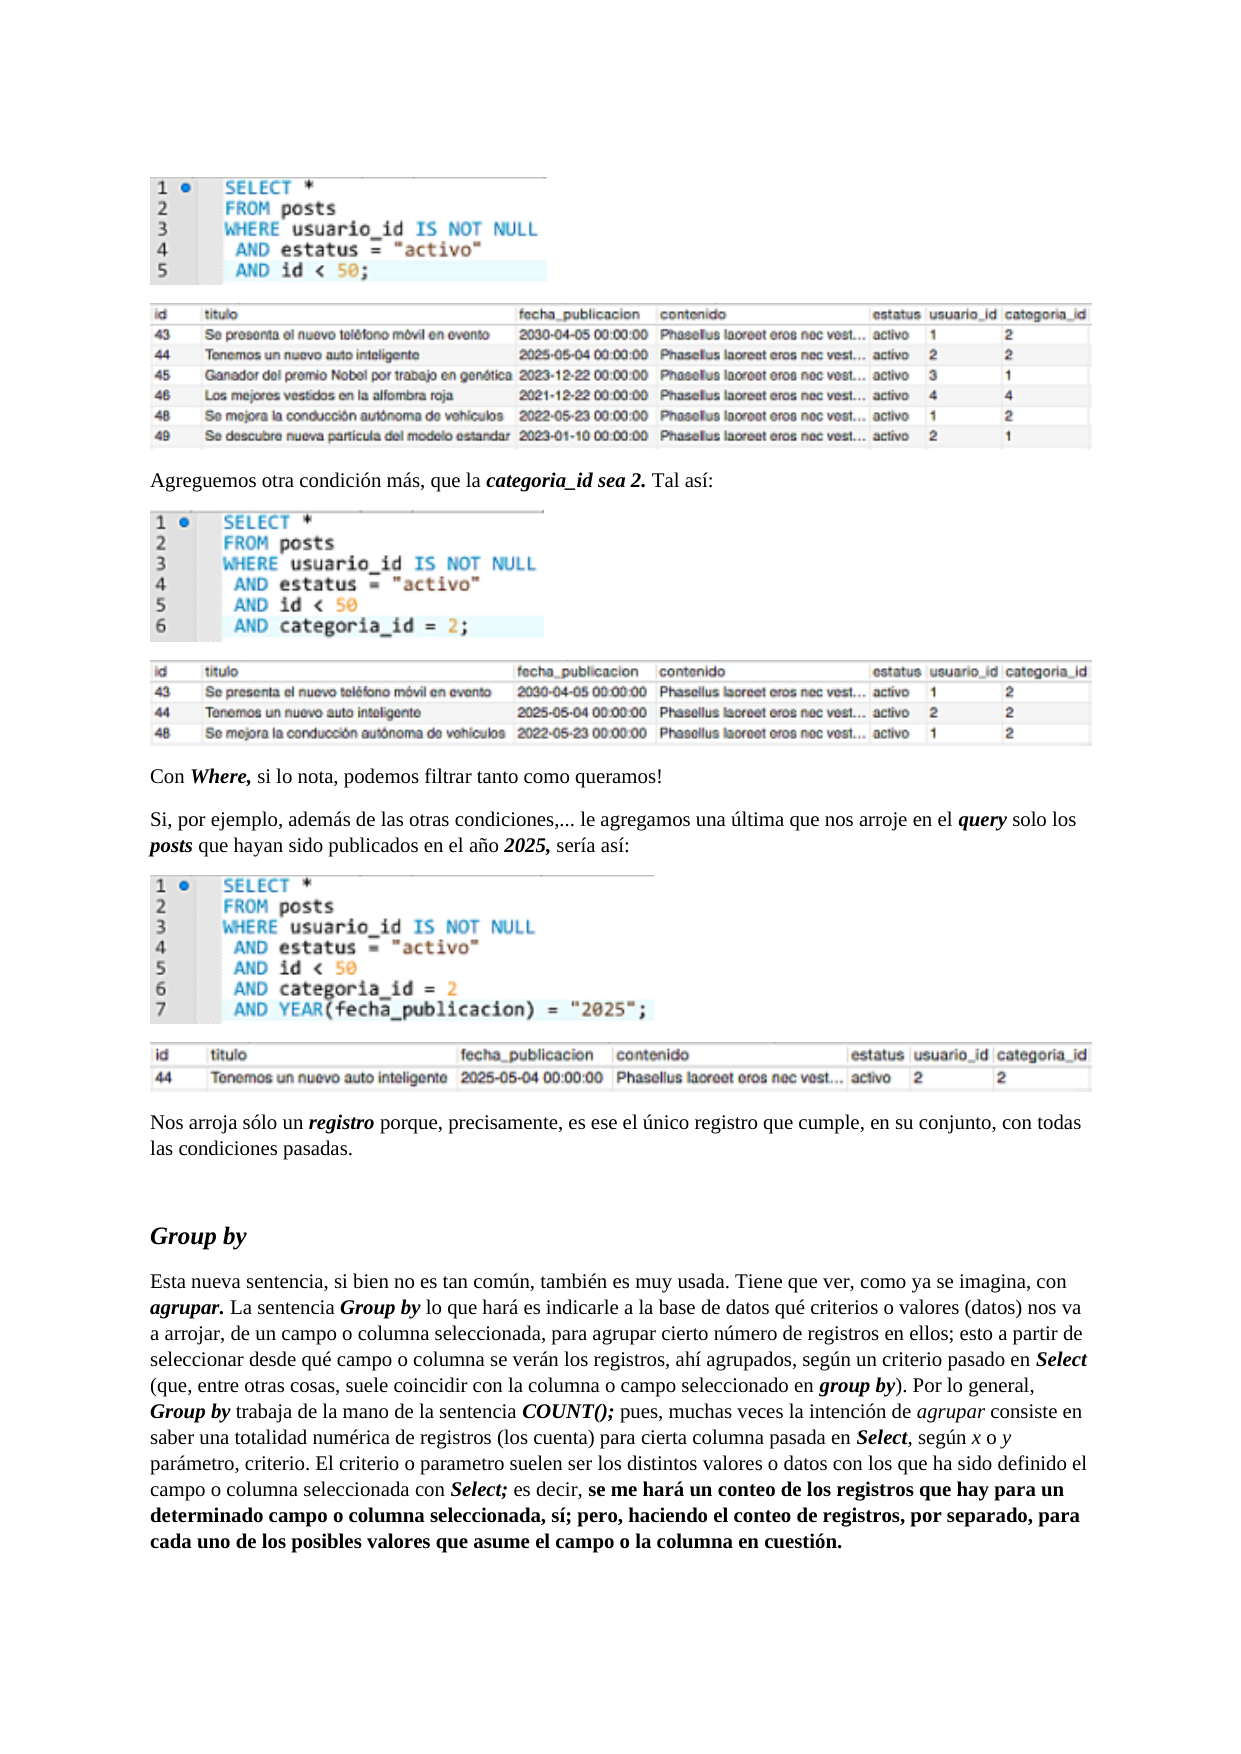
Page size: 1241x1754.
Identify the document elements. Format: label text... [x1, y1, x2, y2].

text Nos arroja sólo un registro porque, precisamente, es ese el único registro que cumple, en su conjunto, con todas las condiciones pasadas. [150, 1110, 1090, 1160]
text Group by [150, 1221, 1090, 1250]
picture [150, 660, 1092, 746]
picture [150, 875, 654, 1024]
text Esta nueva sentencia, si bien no es tan común, también es muy usada. Tiene que ver, como ya se imagina, con agrupar. La sentencia Group by lo que hará es indicarle a la base de datos qué criterios o valores (datos) nos va a arrojar, de un campo o columna seleccionada, para agrupar cierto número de registros en ellos; esto a partir de seleccionar desde qué campo o columna se verán los registros, ahí agrupados, según un criterio pasado en Select (que, entre otras cosas, suele coincidir con la columna o campo seleccionado en group by). Por lo general, Group by trabaja de la mano de la sentencia COUNT(); pues, muchas veces la intención de agrupar consiste en saber una totalidad numérica de registros (los cuenta) para cierta columna pasada en Select, según x o y parámetro, criterio. El criterio o parametro suelen ser los distintos valores o datos con los que ha sido definido el campo o columna seleccionada con Select; es decir, se me hará un conteo de los registros que hay para un determinado campo o columna seleccionada, sí; pero, haciendo el conteo de registros, por separado, para cada uno de los posibles valores que asume el campo o la columna en cuestión. [150, 1269, 1090, 1553]
text Si, por ejemplo, además de las otras condiciones,... le agregamos una última que nos arroje en el query solo los posts que hayan sido publicados en el año 2025, sería así: [150, 807, 1090, 857]
picture [150, 177, 547, 285]
picture [150, 303, 1092, 450]
picture [150, 1042, 1092, 1092]
text Agreguemos otra condición más, que la categoria_id sea 2. Tal así: [150, 468, 1090, 492]
text Con Where, si lo nota, podemos filtrar tanto como queramos! [150, 764, 1090, 788]
picture [150, 510, 544, 642]
